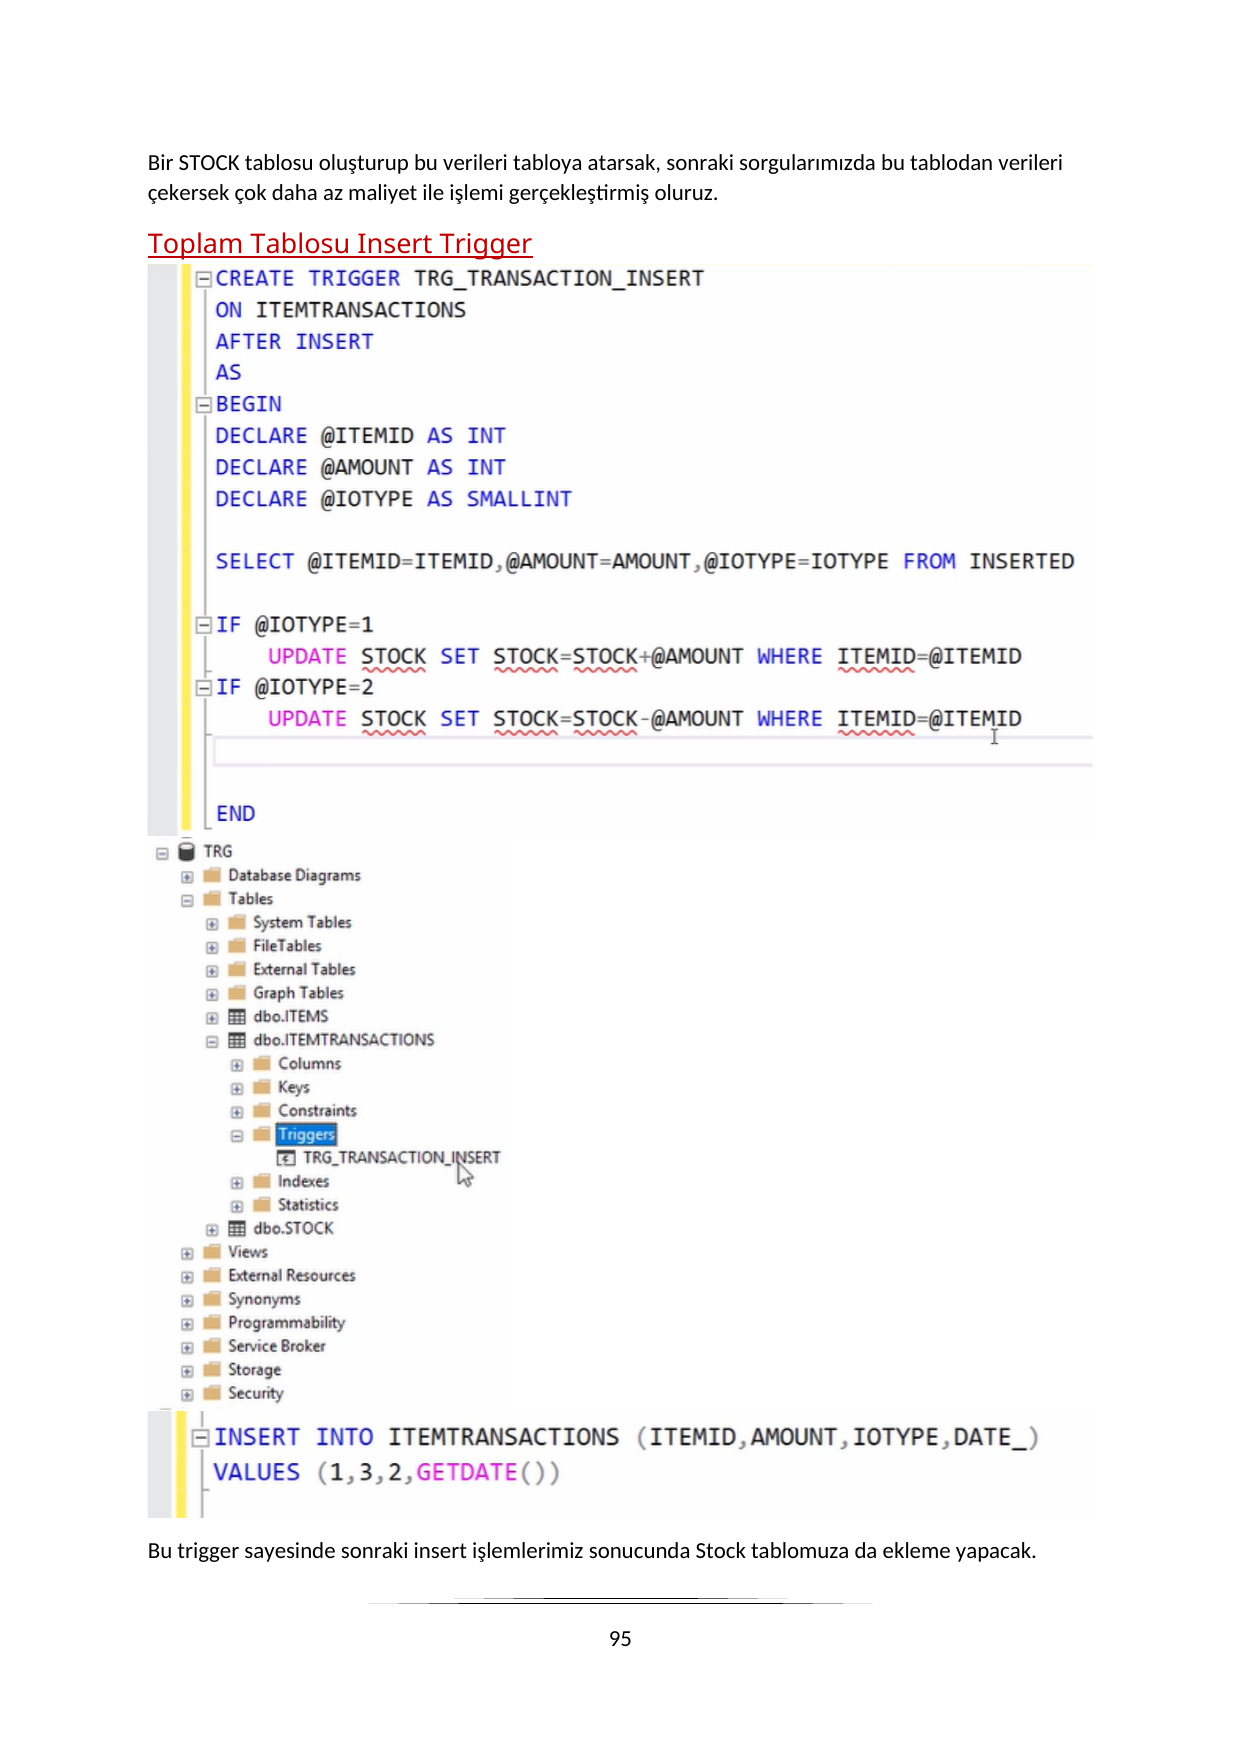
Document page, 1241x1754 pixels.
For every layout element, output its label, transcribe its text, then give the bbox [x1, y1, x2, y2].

text Bir STOCK tablosu oluşturup bu verileri tabloya atarsak, sonraki sorgularımızda bu tablodan verileri çekersek çok daha az maliyet ile işlemi gerçekleştirmiş oluruz. [148, 148, 1093, 206]
text Bu trigger sayesinde sonraki insert işlemlerimiz sonucunda Stock tablomuza da ekleme yapacak. [148, 1537, 1093, 1564]
picture [147, 837, 511, 1410]
picture [147, 264, 1093, 836]
subtitle Toplam Tablosu Insert Trigger [148, 225, 1093, 262]
picture [147, 1411, 1093, 1518]
